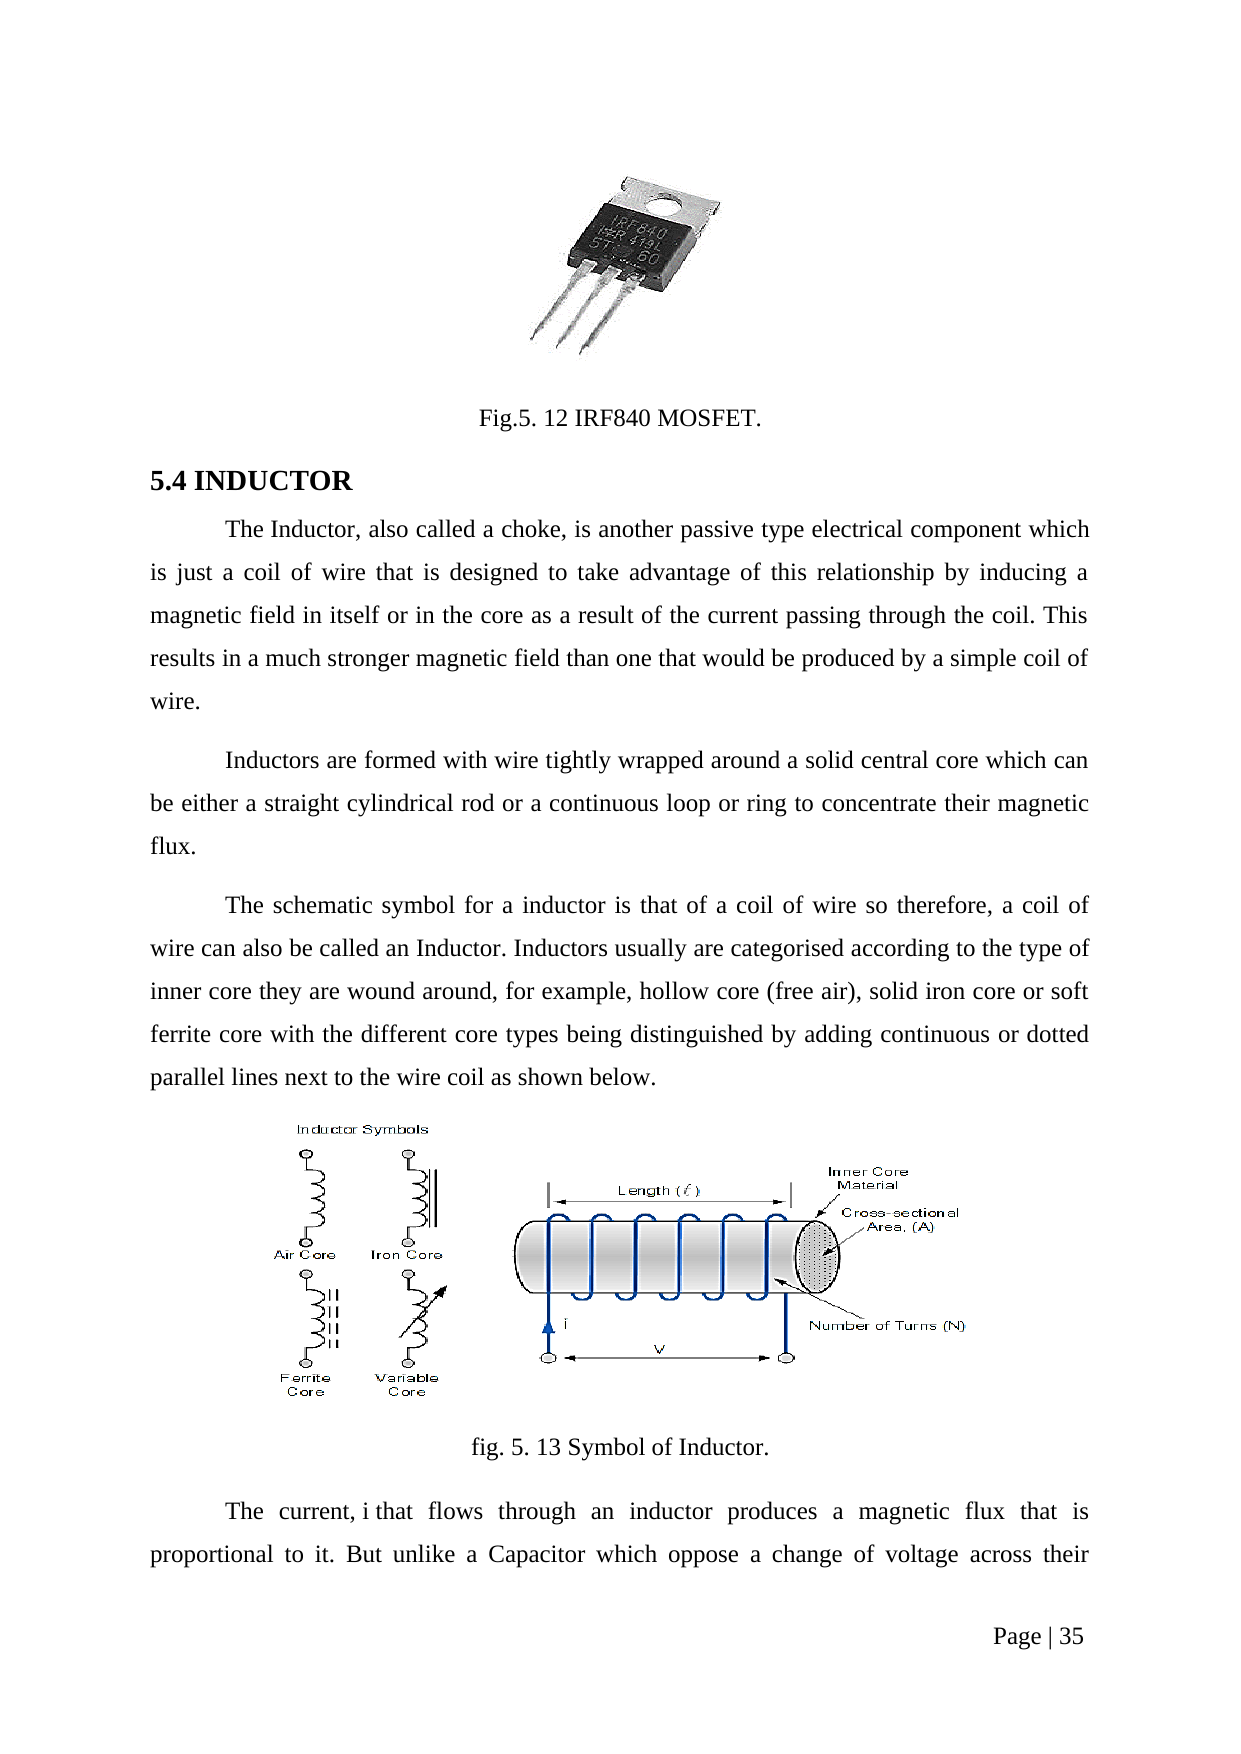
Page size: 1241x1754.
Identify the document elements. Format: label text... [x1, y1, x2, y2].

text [150, 1496, 1090, 1568]
text The Inductor, also called a choke, is another passive type electrical component which is just a coil of wire that is designed to take advantage of this relationship by inducing a magnetic field in itself or in the core as a result of the current passing through the coil. This results in a much stronger magnetic field than one that would be produced by a simple coil of wire. [150, 514, 1090, 715]
picture [274, 1121, 966, 1399]
picture [477, 153, 763, 368]
text Fig.5. 12 IRF840 MOSFET. [150, 403, 1090, 432]
text Inductors are formed with wire tightly wrapped around a solid central core which can be either a straight cylindrical rod or a continuous loop or ring to concentrate their magnetic flux. [150, 745, 1090, 860]
subtitle 5.4 INDUCTOR [150, 463, 1090, 497]
text fig. 5. 13 Symbol of Inductor. [150, 1432, 1090, 1461]
text The schematic symbol for a inductor is that of a coil of wire so therefore, a coil of wire can also be called an Inductor. Inductors usually are categorised according to the type of inner core they are wound around, for example, hollow core (free air), solid iron core or soft ferrite core with the different core types being distinguished by adding continuous or dotted parallel lines next to the wire coil as shown below. [150, 890, 1090, 1091]
